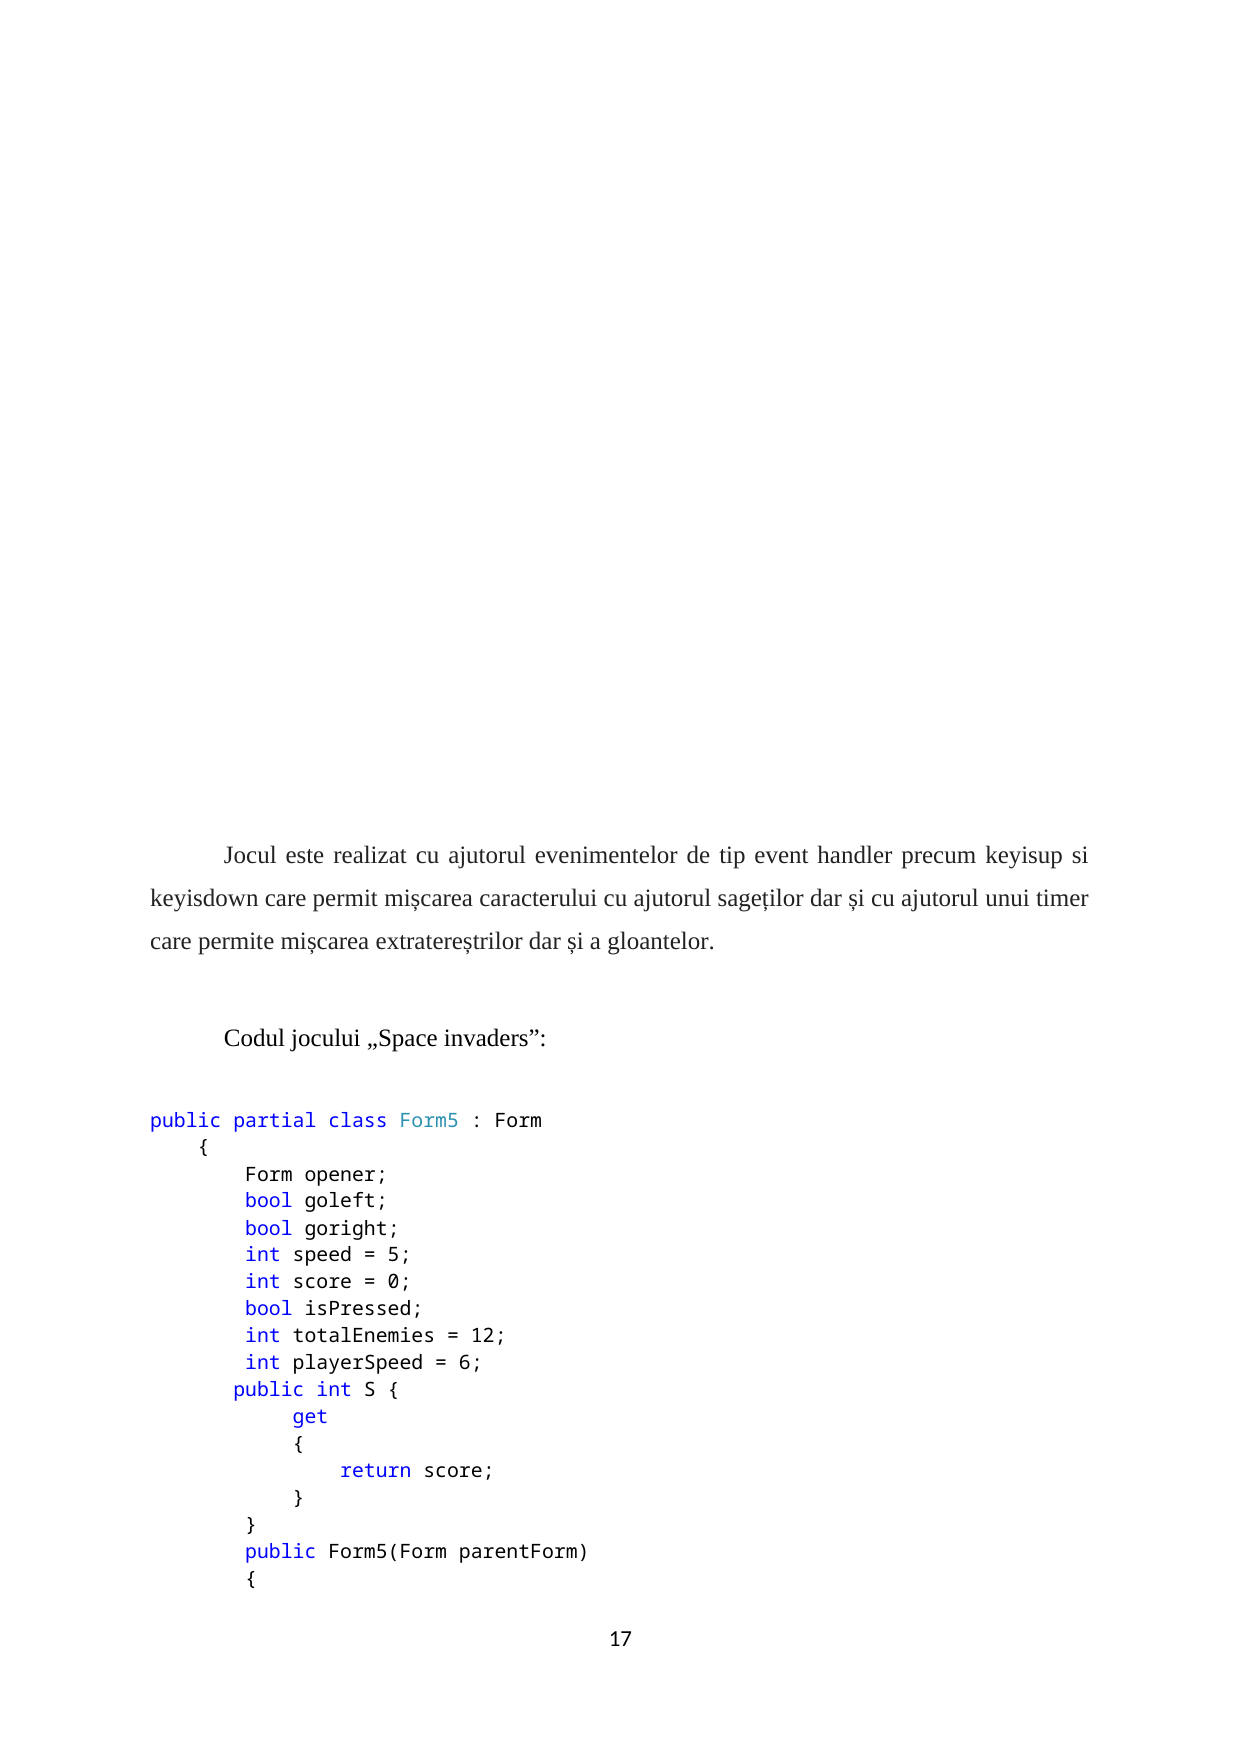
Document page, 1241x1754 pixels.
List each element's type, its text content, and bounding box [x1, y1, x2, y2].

text } [150, 1483, 1090, 1511]
text bool goleft; [150, 1187, 1090, 1214]
text } [150, 1511, 1090, 1537]
text { [150, 1133, 1090, 1160]
text Jocul este realizat cu ajutorul evenimentelor de tip event handler precum keyisup si keyisdown care permit mișcarea caracterului cu ajutorul sageților dar și cu ajutorul unui timer care permite mișcarea extratereștrilor dar și a gloantelor. [150, 912, 1090, 955]
text bool goright; [150, 1214, 1090, 1241]
text Codul jocului „Space invaders”: [150, 1023, 1090, 1052]
text Jocul este realizat cu ajutorul evenimentelor de tip event handler precum keyisup si keyisdown care permit mișcarea caracterului cu ajutorul sageților dar și cu ajutorul unui timer care permite mișcarea extratereștrilor dar și a gloantelor. [150, 840, 1090, 883]
text { [150, 1564, 1090, 1591]
text int speed = 5; [150, 1241, 1090, 1268]
text int score = 0; [150, 1268, 1090, 1295]
text Form opener; [150, 1160, 1090, 1187]
text public Form5(Form parentForm) [150, 1537, 1090, 1564]
text return score; [150, 1457, 1090, 1483]
text int totalEnemies = 12; [150, 1322, 1090, 1349]
text { [150, 1429, 1090, 1457]
text get [150, 1403, 1090, 1429]
text int playerSpeed = 6; [150, 1349, 1090, 1376]
text bool isPressed; [150, 1295, 1090, 1322]
text public int S { [150, 1376, 1090, 1403]
text public partial class Form5 : Form [150, 1106, 1090, 1133]
